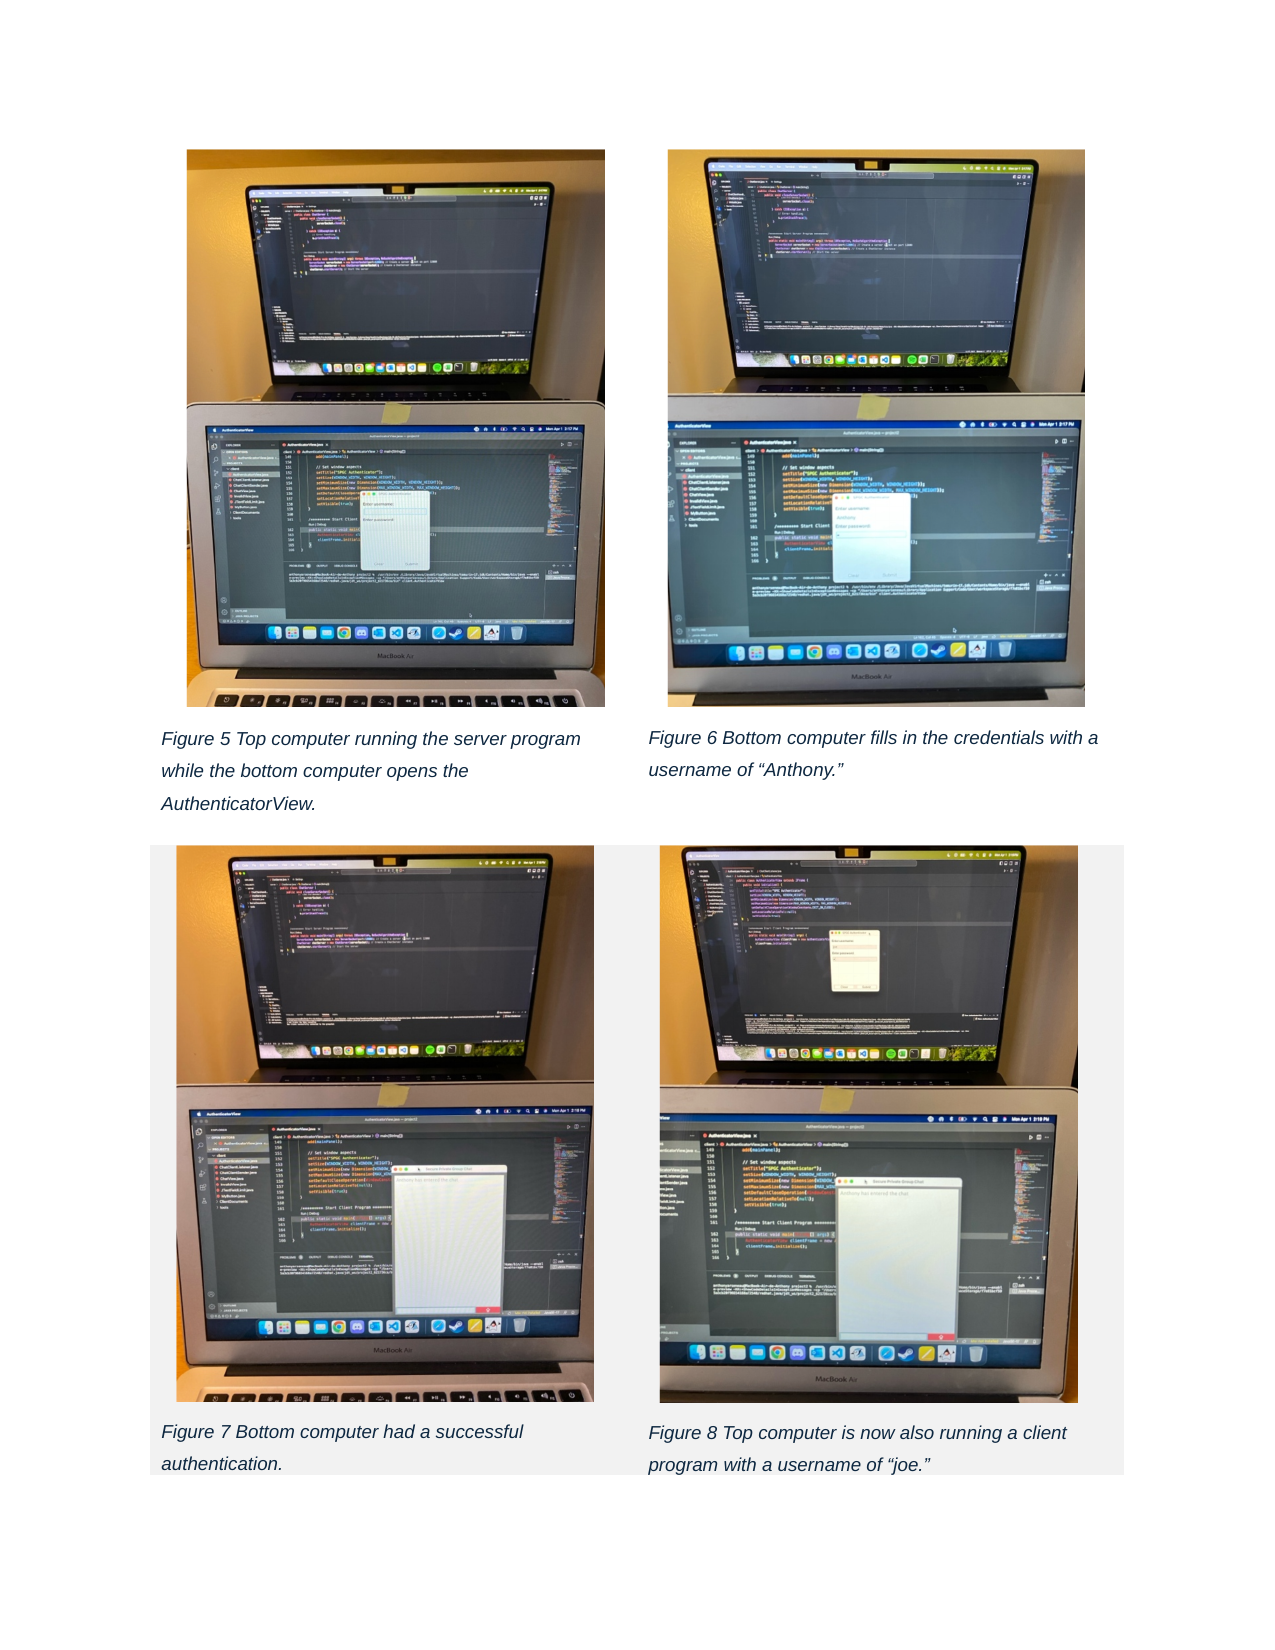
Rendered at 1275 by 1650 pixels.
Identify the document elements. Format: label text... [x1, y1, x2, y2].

picture [668, 150, 1085, 707]
table_header Figure 5 Top computer running the server program while the bottom computer opens the AuthenticatorView. [150, 150, 637, 845]
table_header Figure 6 Bottom computer fills in the credentials with a username of “Anthony.” [637, 150, 1124, 845]
picture [187, 150, 605, 707]
table_cell Figure 7 Bottom computer had a successful authentication. [150, 845, 637, 1475]
table_cell Figure 8 Top computer is now also running a client program with a username of “joe.” [637, 845, 1124, 1475]
picture [660, 846, 1078, 1402]
picture [177, 846, 594, 1402]
